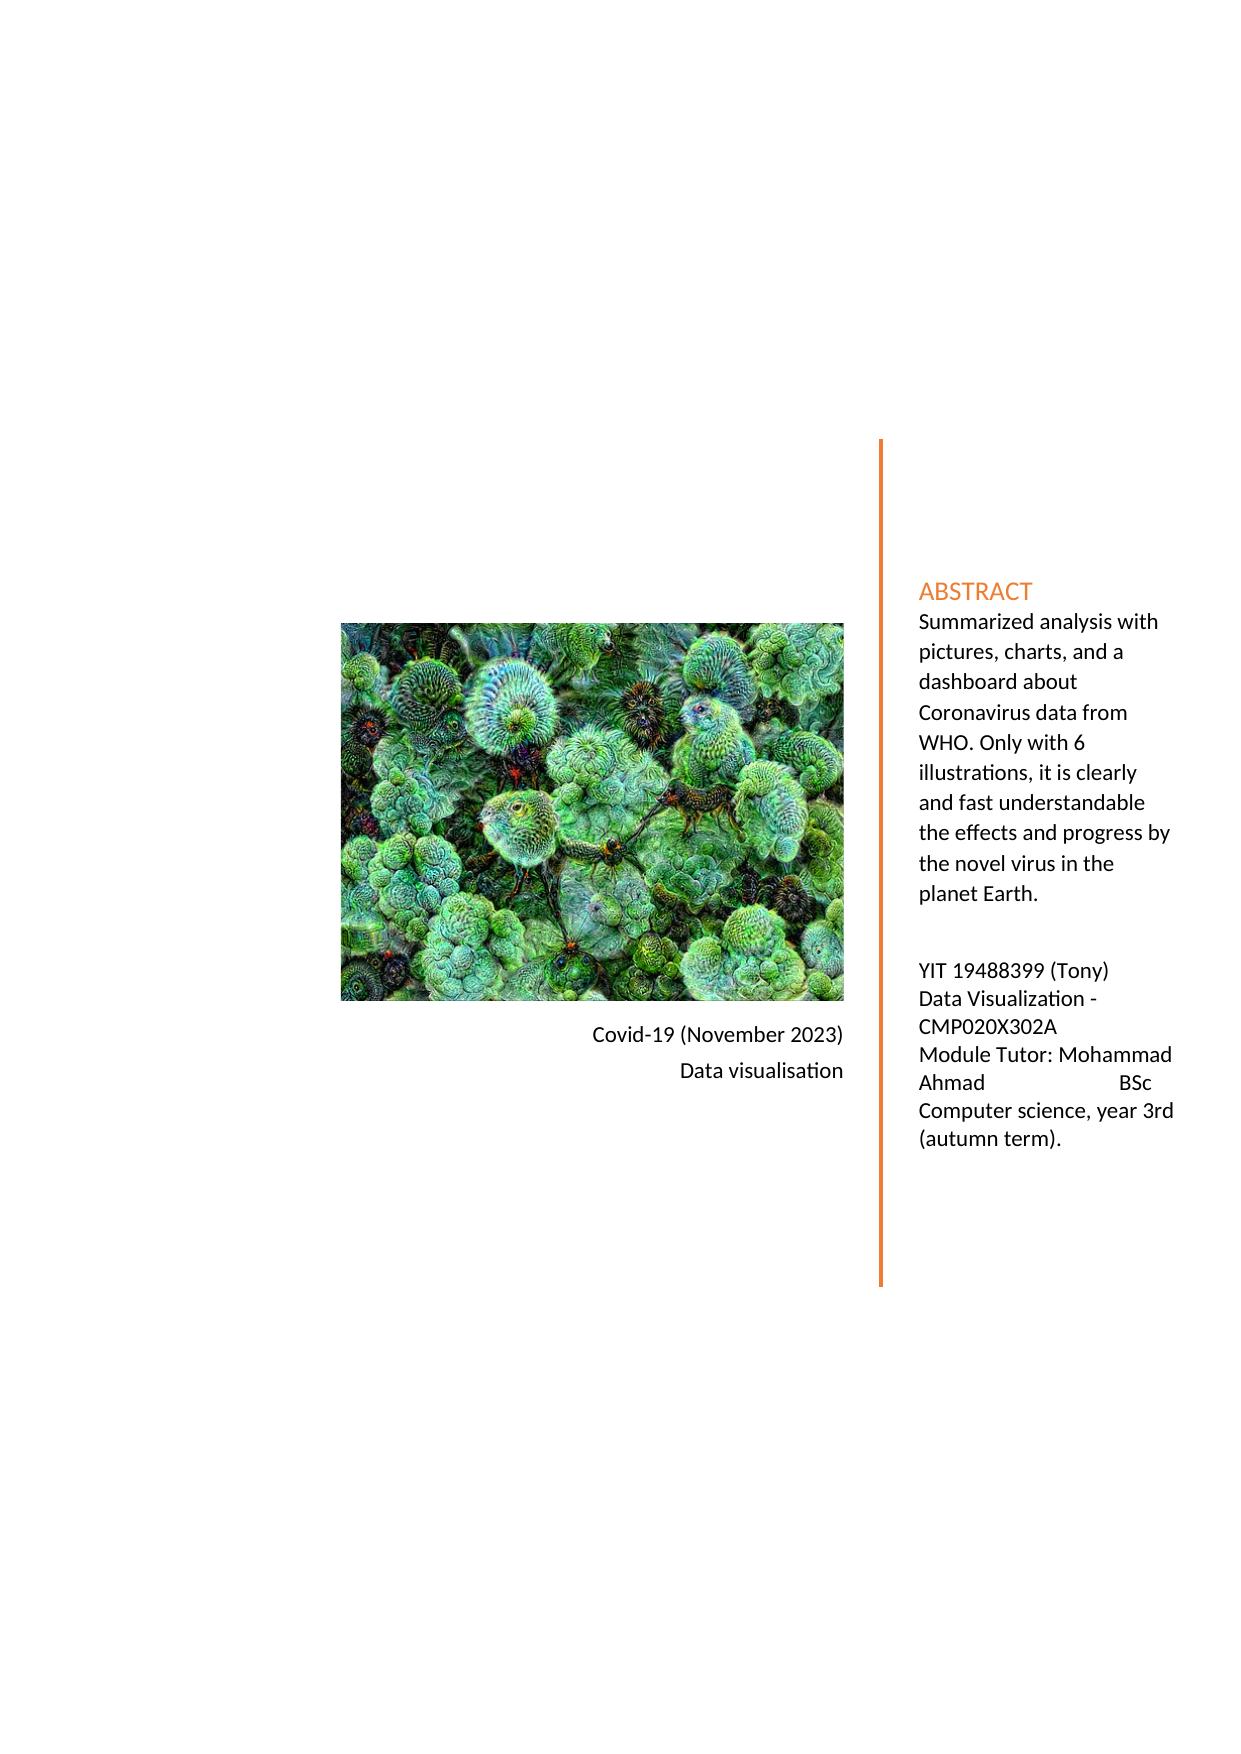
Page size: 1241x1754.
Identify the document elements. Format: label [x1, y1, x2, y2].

picture [340, 623, 844, 1001]
